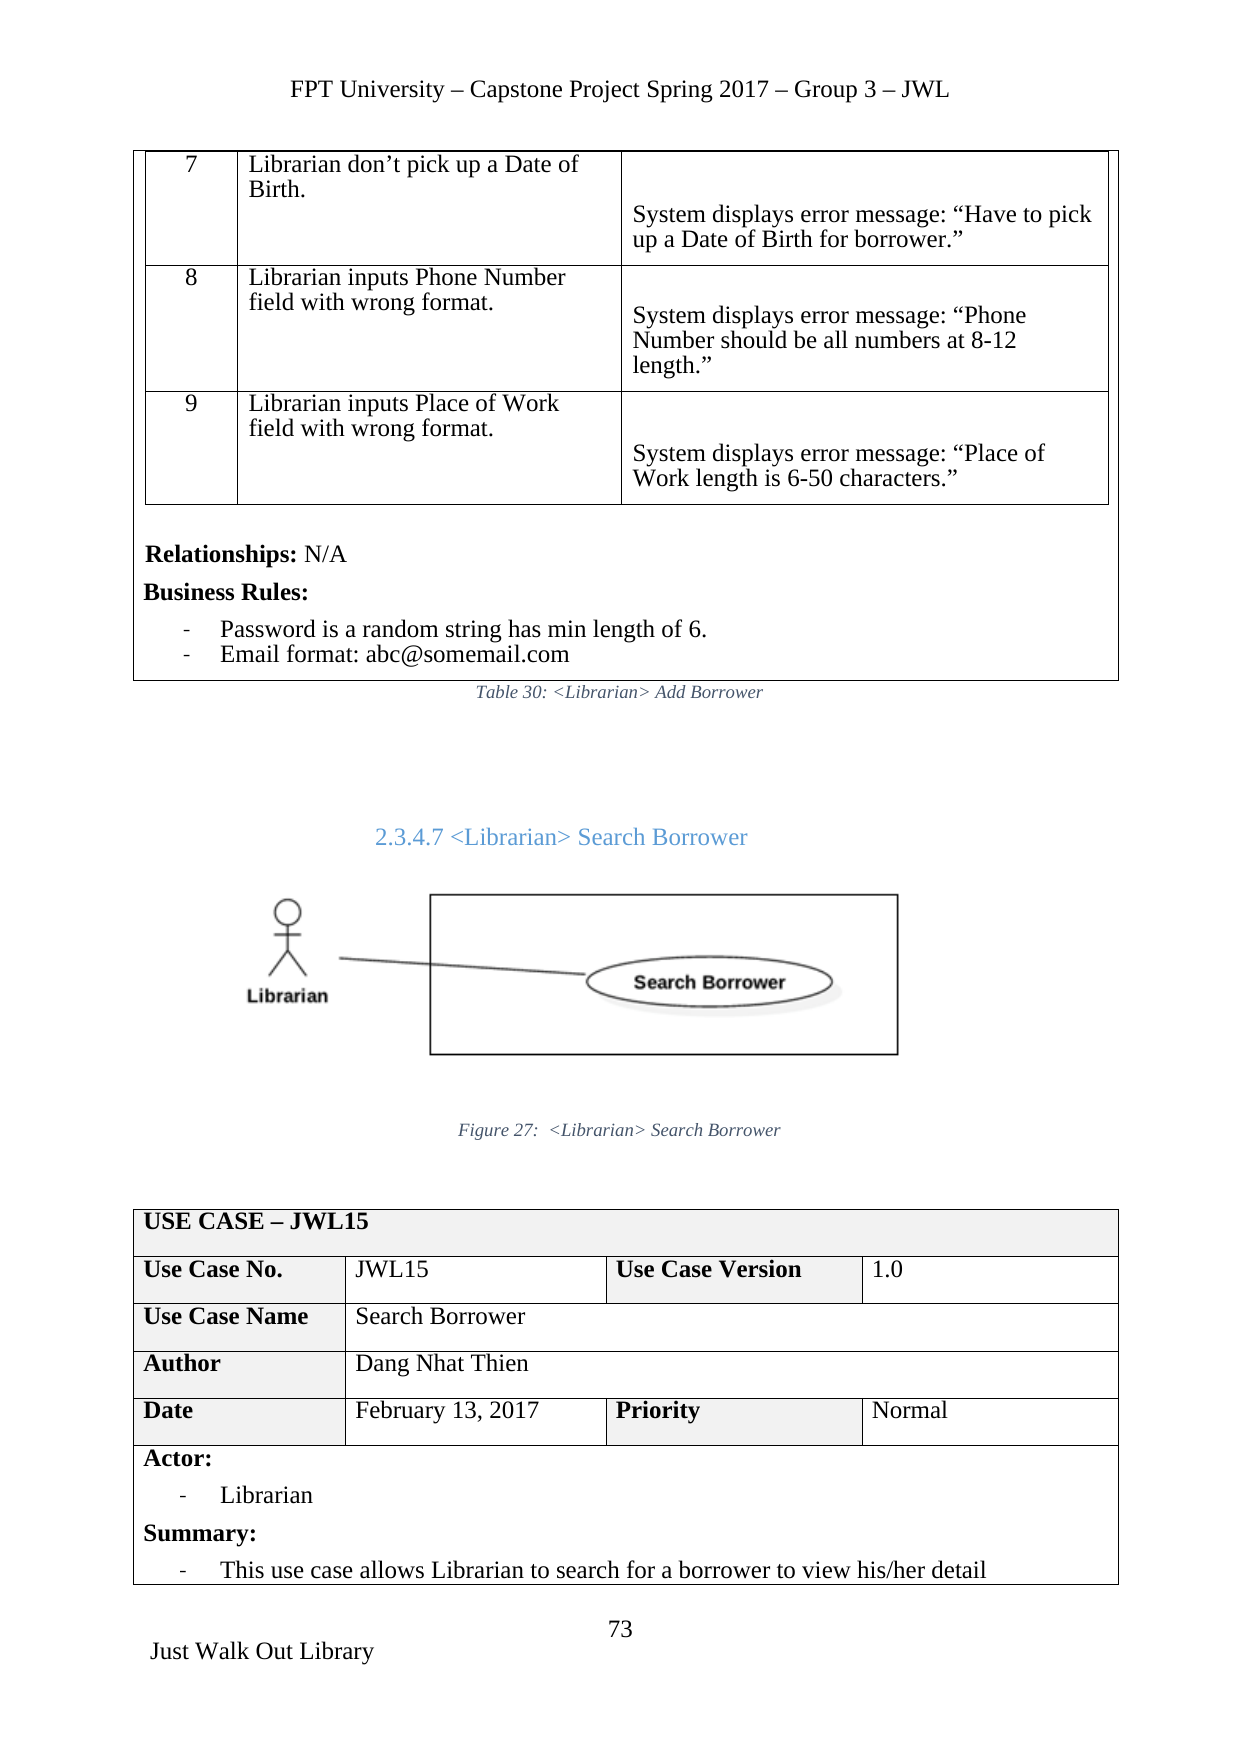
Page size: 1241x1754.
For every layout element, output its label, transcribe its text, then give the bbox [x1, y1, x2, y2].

table_cell Author [134, 1352, 345, 1398]
table_header USE CASE – JWL15 [134, 1210, 1118, 1256]
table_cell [134, 151, 1118, 680]
table_cell Search Borrower [346, 1304, 1118, 1351]
table_cell Date [134, 1399, 345, 1445]
table_cell Use Case Version [607, 1257, 862, 1303]
table_cell February 13, 2017 [346, 1399, 606, 1445]
text Figure 27: <Librarian> Search Borrower [150, 1119, 1090, 1141]
table_cell Priority [607, 1399, 862, 1445]
text Table 30: <Librarian> Add Borrower [150, 681, 1090, 703]
picture [150, 852, 955, 1101]
table_cell Normal [863, 1399, 1118, 1445]
table_cell JWL15 [346, 1257, 606, 1303]
table_cell Dang Nhat Thien [346, 1352, 1118, 1398]
table_cell 1.0 [863, 1257, 1118, 1303]
subtitle <Librarian> Search Borrower [375, 822, 1090, 851]
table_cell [134, 1446, 1118, 1584]
table_cell Use Case No. [134, 1257, 345, 1303]
table_cell Use Case Name [134, 1304, 345, 1351]
